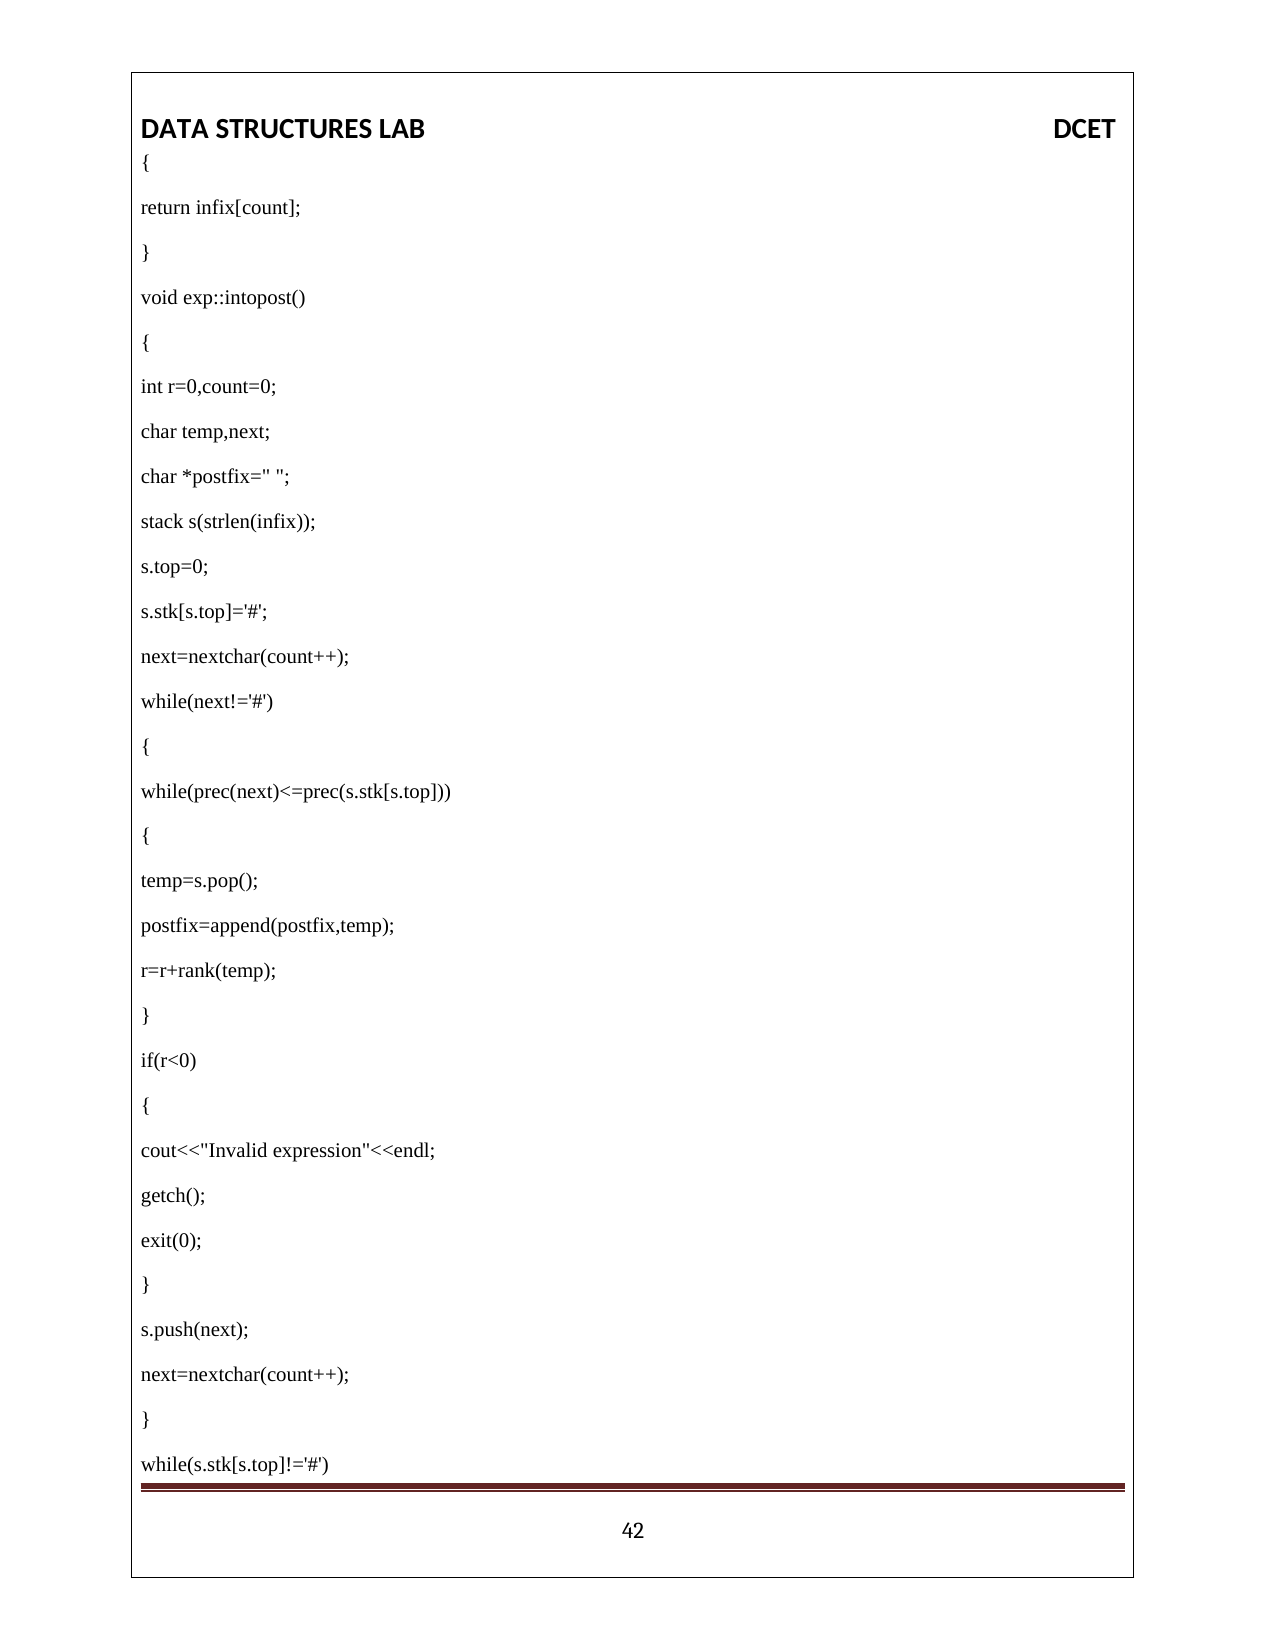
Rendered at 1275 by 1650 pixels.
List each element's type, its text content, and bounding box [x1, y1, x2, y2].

text } [141, 1407, 1125, 1431]
text } [141, 240, 1125, 264]
text if(r<0) [141, 1048, 1125, 1072]
text void exp::intopost() [141, 285, 1125, 309]
text } [141, 1003, 1125, 1027]
text { [141, 329, 1125, 354]
text next=nextchar(count++); [141, 1362, 1125, 1386]
text { [141, 734, 1125, 758]
text s.push(next); [141, 1317, 1125, 1341]
text postfix=append(postfix,temp); [141, 913, 1125, 937]
text char *postfix=" "; [141, 464, 1125, 488]
text return infix[count]; [141, 195, 1125, 219]
text } [141, 1272, 1125, 1296]
text while(s.stk[s.top]!='#') [141, 1452, 1125, 1476]
text stack s(strlen(infix)); [141, 509, 1125, 533]
text temp=s.pop(); [141, 868, 1125, 892]
text while(next!='#') [141, 689, 1125, 713]
text s.stk[s.top]='#'; [141, 599, 1125, 623]
text int r=0,count=0; [141, 374, 1125, 398]
text cout<<"Invalid expression"<<endl; [141, 1138, 1125, 1162]
text while(prec(next)<=prec(s.stk[s.top])) [141, 778, 1125, 803]
text s.top=0; [141, 554, 1125, 578]
text next=nextchar(count++); [141, 644, 1125, 668]
text { [141, 823, 1125, 847]
text exit(0); [141, 1227, 1125, 1252]
text r=r+rank(temp); [141, 958, 1125, 982]
text char temp,next; [141, 419, 1125, 443]
text getch(); [141, 1183, 1125, 1207]
text { [141, 1093, 1125, 1117]
text { [141, 150, 1125, 174]
